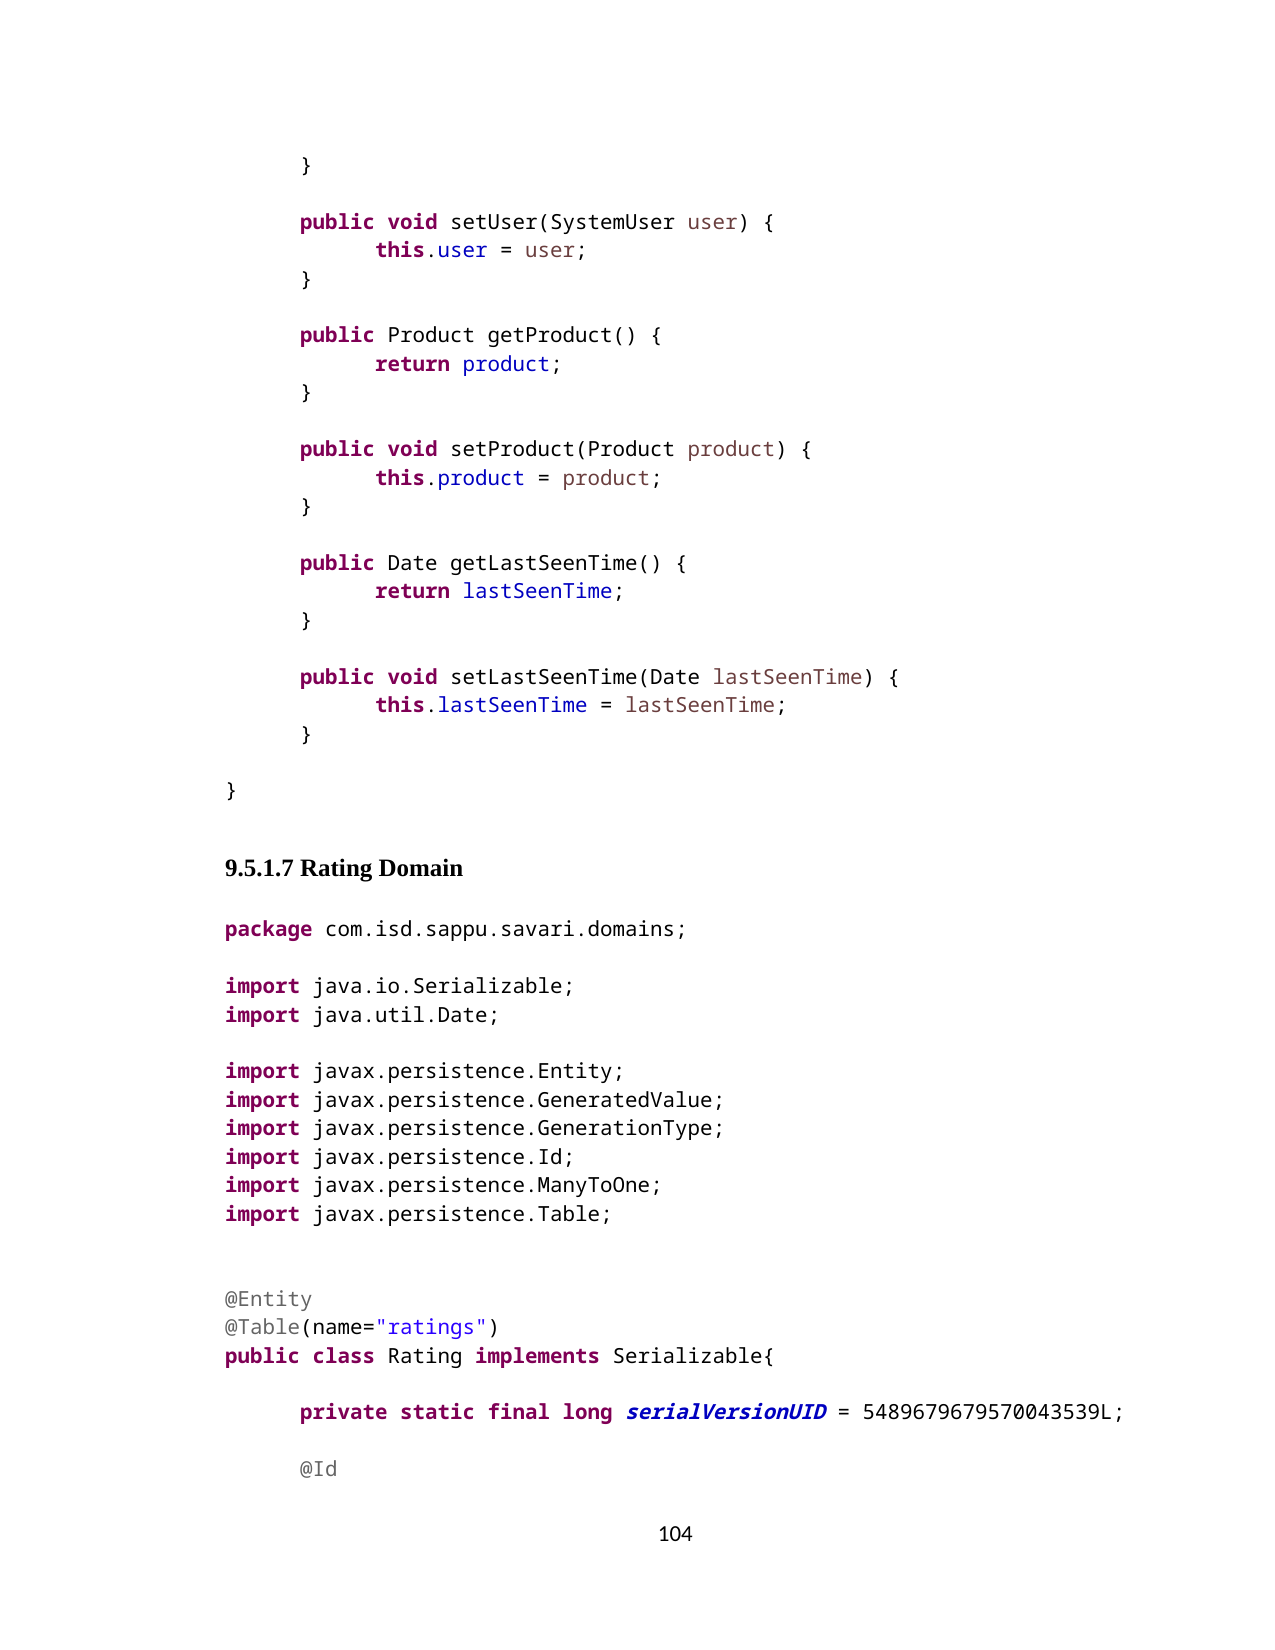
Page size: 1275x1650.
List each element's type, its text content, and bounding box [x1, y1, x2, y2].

text public class Rating implements Serializable{ [225, 1341, 1125, 1369]
text import javax.persistence.Id; [225, 1142, 1125, 1170]
subtitle 9.5.1.7 Rating Domain [225, 853, 1125, 882]
text this.product = product; [225, 463, 1125, 491]
text public void setProduct(Product product) { [225, 434, 1125, 463]
text import javax.persistence.GenerationType; [225, 1113, 1125, 1142]
text package com.isd.sappu.savari.domains; [225, 914, 1125, 943]
text } [225, 605, 1125, 633]
text import javax.persistence.Table; [225, 1199, 1125, 1227]
text this.lastSeenTime = lastSeenTime; [225, 690, 1125, 719]
text } [225, 491, 1125, 520]
text private static final long serialVersionUID = 5489679679570043539L; [225, 1397, 1125, 1426]
text import javax.persistence.ManyToOne; [225, 1170, 1125, 1199]
text import java.io.Serializable; [225, 971, 1125, 1000]
text import java.util.Date; [225, 1000, 1125, 1028]
text @Id [225, 1454, 1125, 1483]
text public Date getLastSeenTime() { [225, 548, 1125, 577]
text } [225, 264, 1125, 292]
text public Product getProduct() { [225, 321, 1125, 349]
text } [225, 377, 1125, 406]
text @Table(name="ratings") [225, 1312, 1125, 1341]
text } [225, 719, 1125, 747]
text } [225, 150, 1125, 178]
text import javax.persistence.Entity; [225, 1057, 1125, 1085]
text public void setLastSeenTime(Date lastSeenTime) { [225, 662, 1125, 690]
text import javax.persistence.GeneratedValue; [225, 1085, 1125, 1113]
text return product; [225, 349, 1125, 377]
text this.user = user; [225, 235, 1125, 264]
text @Entity [225, 1284, 1125, 1312]
text } [225, 775, 1125, 804]
text return lastSeenTime; [225, 577, 1125, 605]
text public void setUser(SystemUser user) { [225, 207, 1125, 235]
